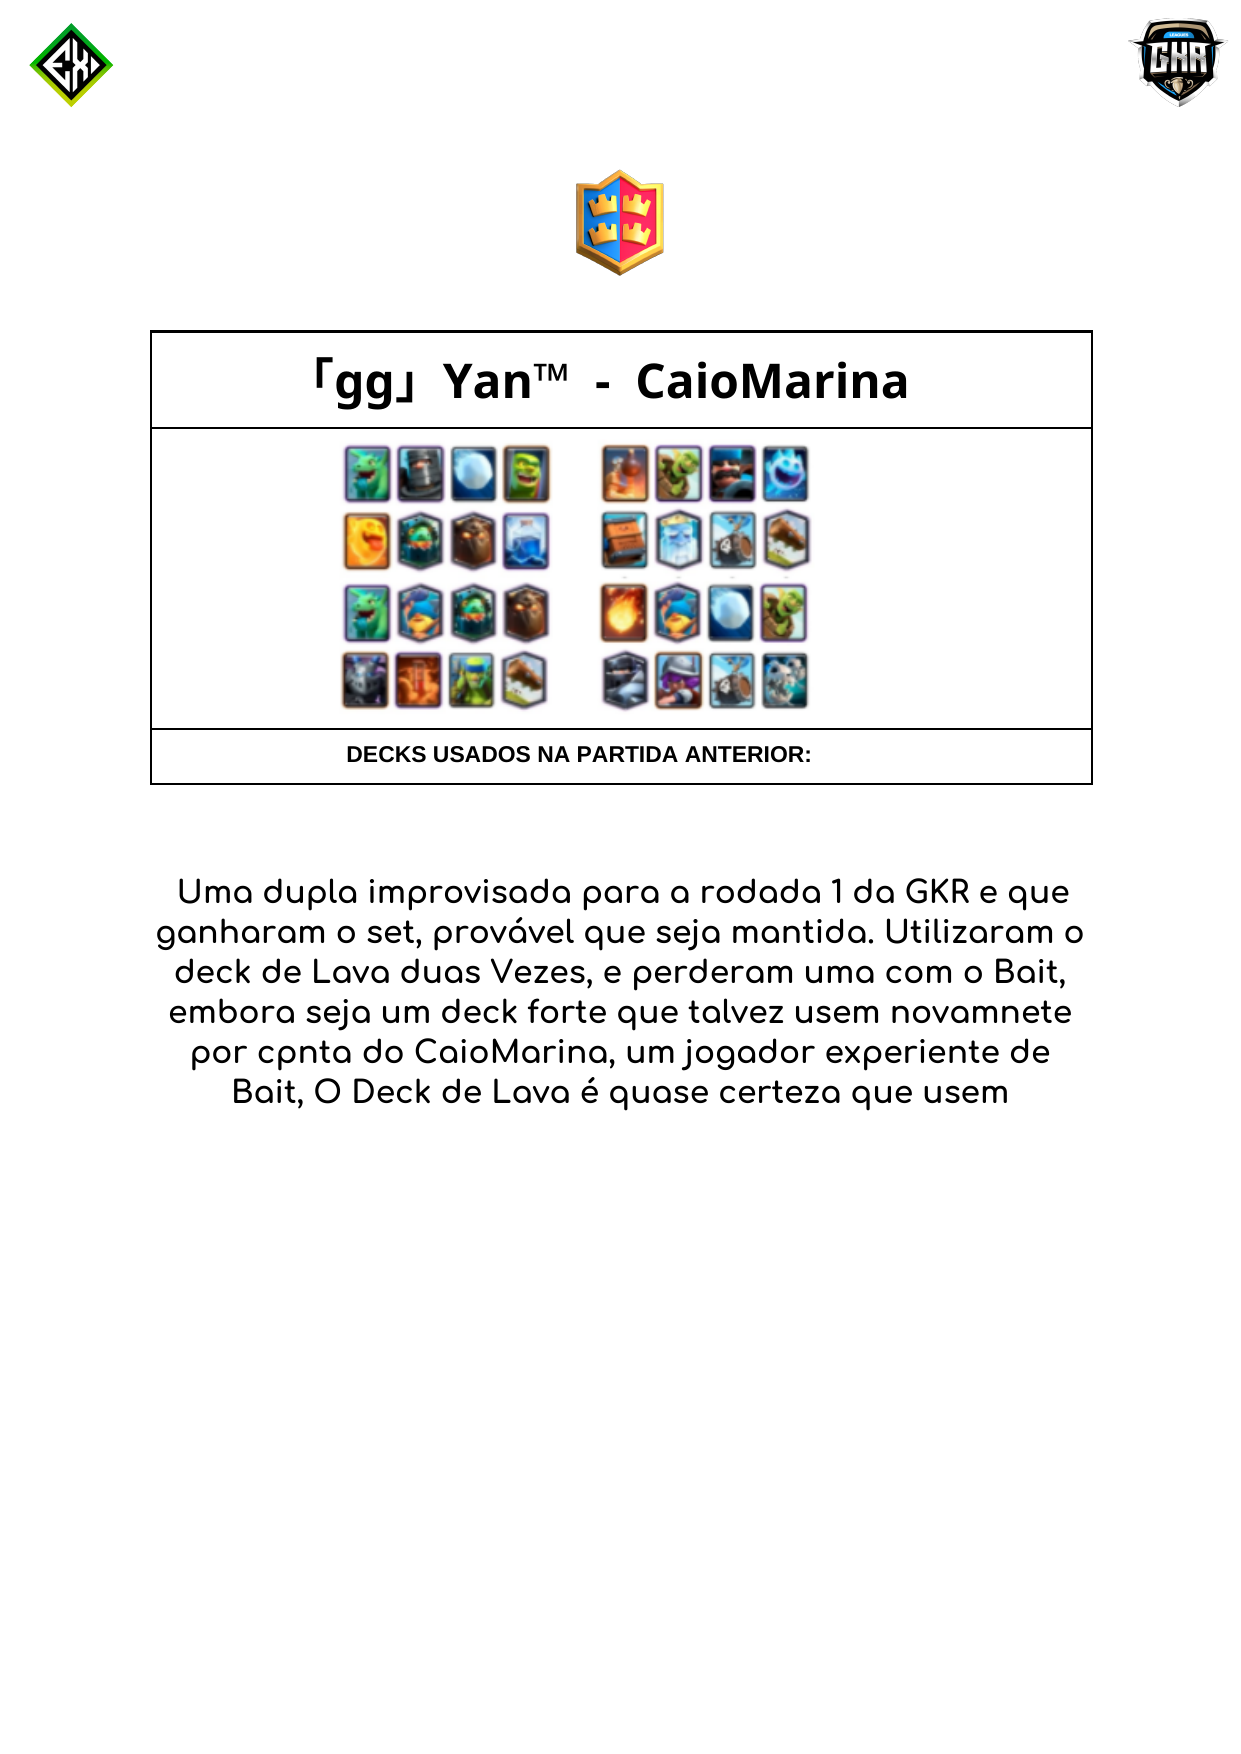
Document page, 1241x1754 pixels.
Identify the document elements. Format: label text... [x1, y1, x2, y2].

table_header 「gg」Yan™ - CaioMarina [152, 333, 1091, 427]
picture [572, 168, 667, 278]
text Uma dupla improvisada para a rodada 1 da GKR e que ganharam o set, provável que seja mantida. Utilizaram o deck de Lava duas Vezes, e perderam uma com o Bait, embora seja um deck forte que talvez usem novamnete por cpnta do CaioMarina, um jogador experiente de Bait, O Deck de Lava é quase certeza que usem [150, 876, 1090, 1111]
table_cell [152, 429, 1091, 728]
picture [1128, 18, 1229, 107]
picture [597, 439, 815, 715]
table_cell DECKS USADOS NA PARTIDA ANTERIOR: [152, 730, 1091, 783]
picture [28, 21, 115, 109]
picture [339, 440, 553, 715]
